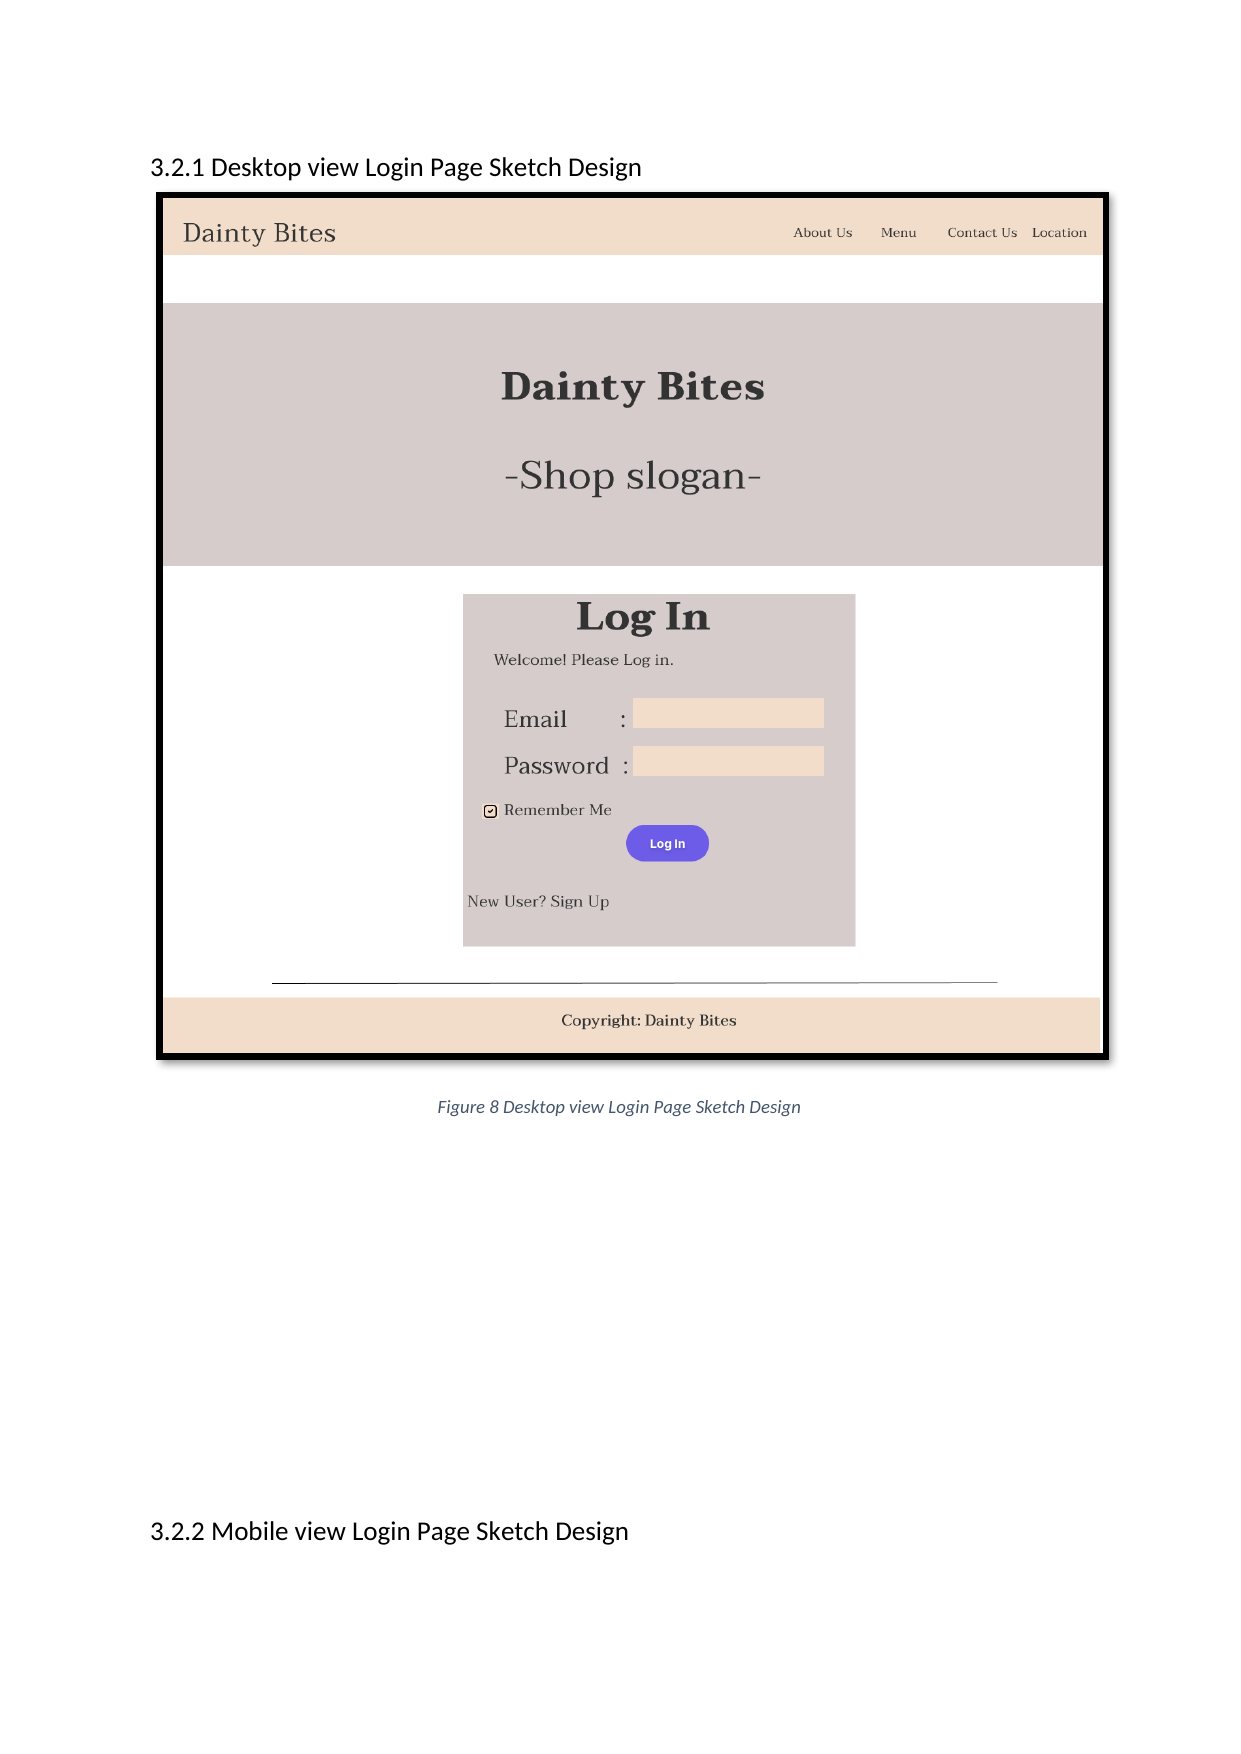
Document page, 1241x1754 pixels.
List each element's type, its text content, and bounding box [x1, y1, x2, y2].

subtitle 3.2.1 Desktop view Login Page Sketch Design [150, 150, 1090, 183]
text Figure 8 Desktop view Login Page Sketch Design [150, 1095, 1090, 1118]
picture [163, 198, 1103, 1053]
subtitle 3.2.2 Mobile view Login Page Sketch Design [150, 1514, 1090, 1547]
